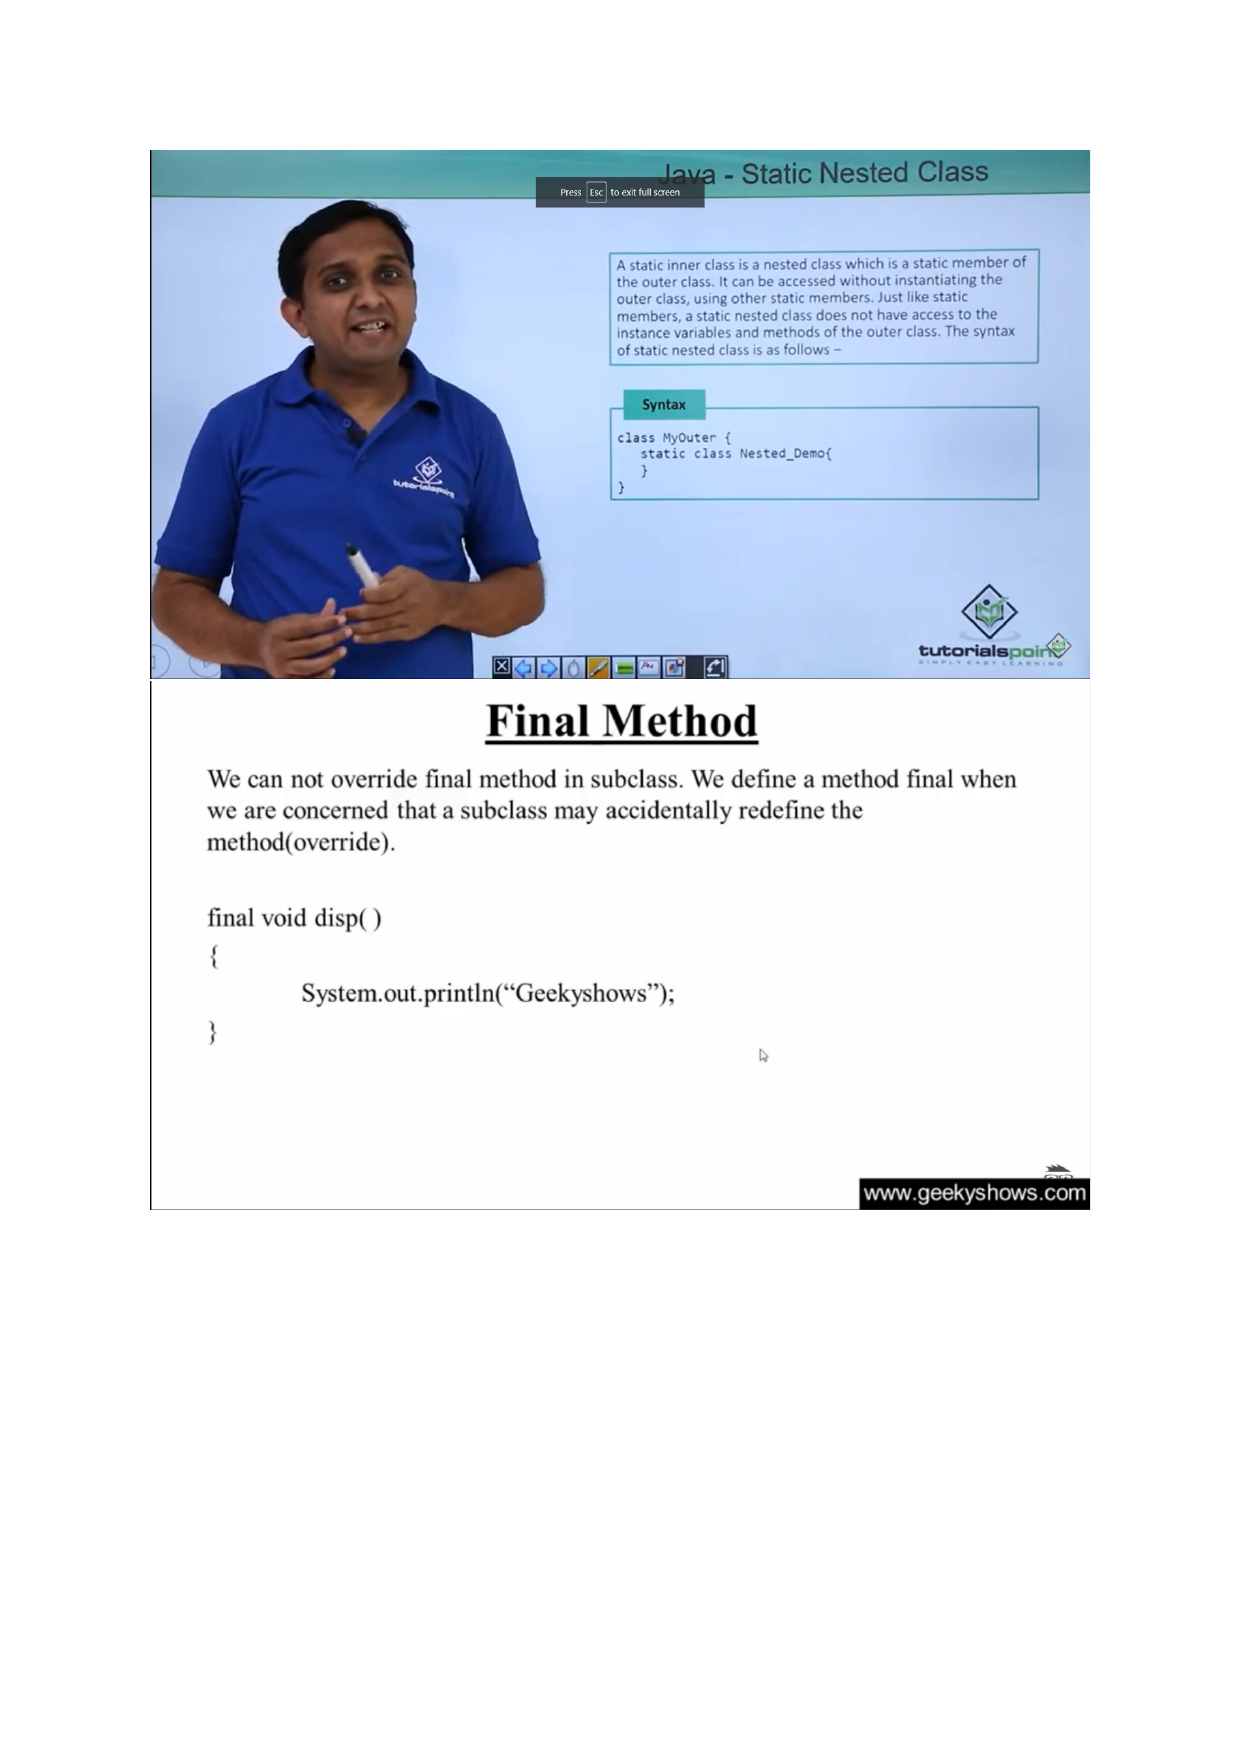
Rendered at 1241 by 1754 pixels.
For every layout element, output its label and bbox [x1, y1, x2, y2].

picture [150, 681, 1091, 1210]
picture [150, 150, 1091, 679]
